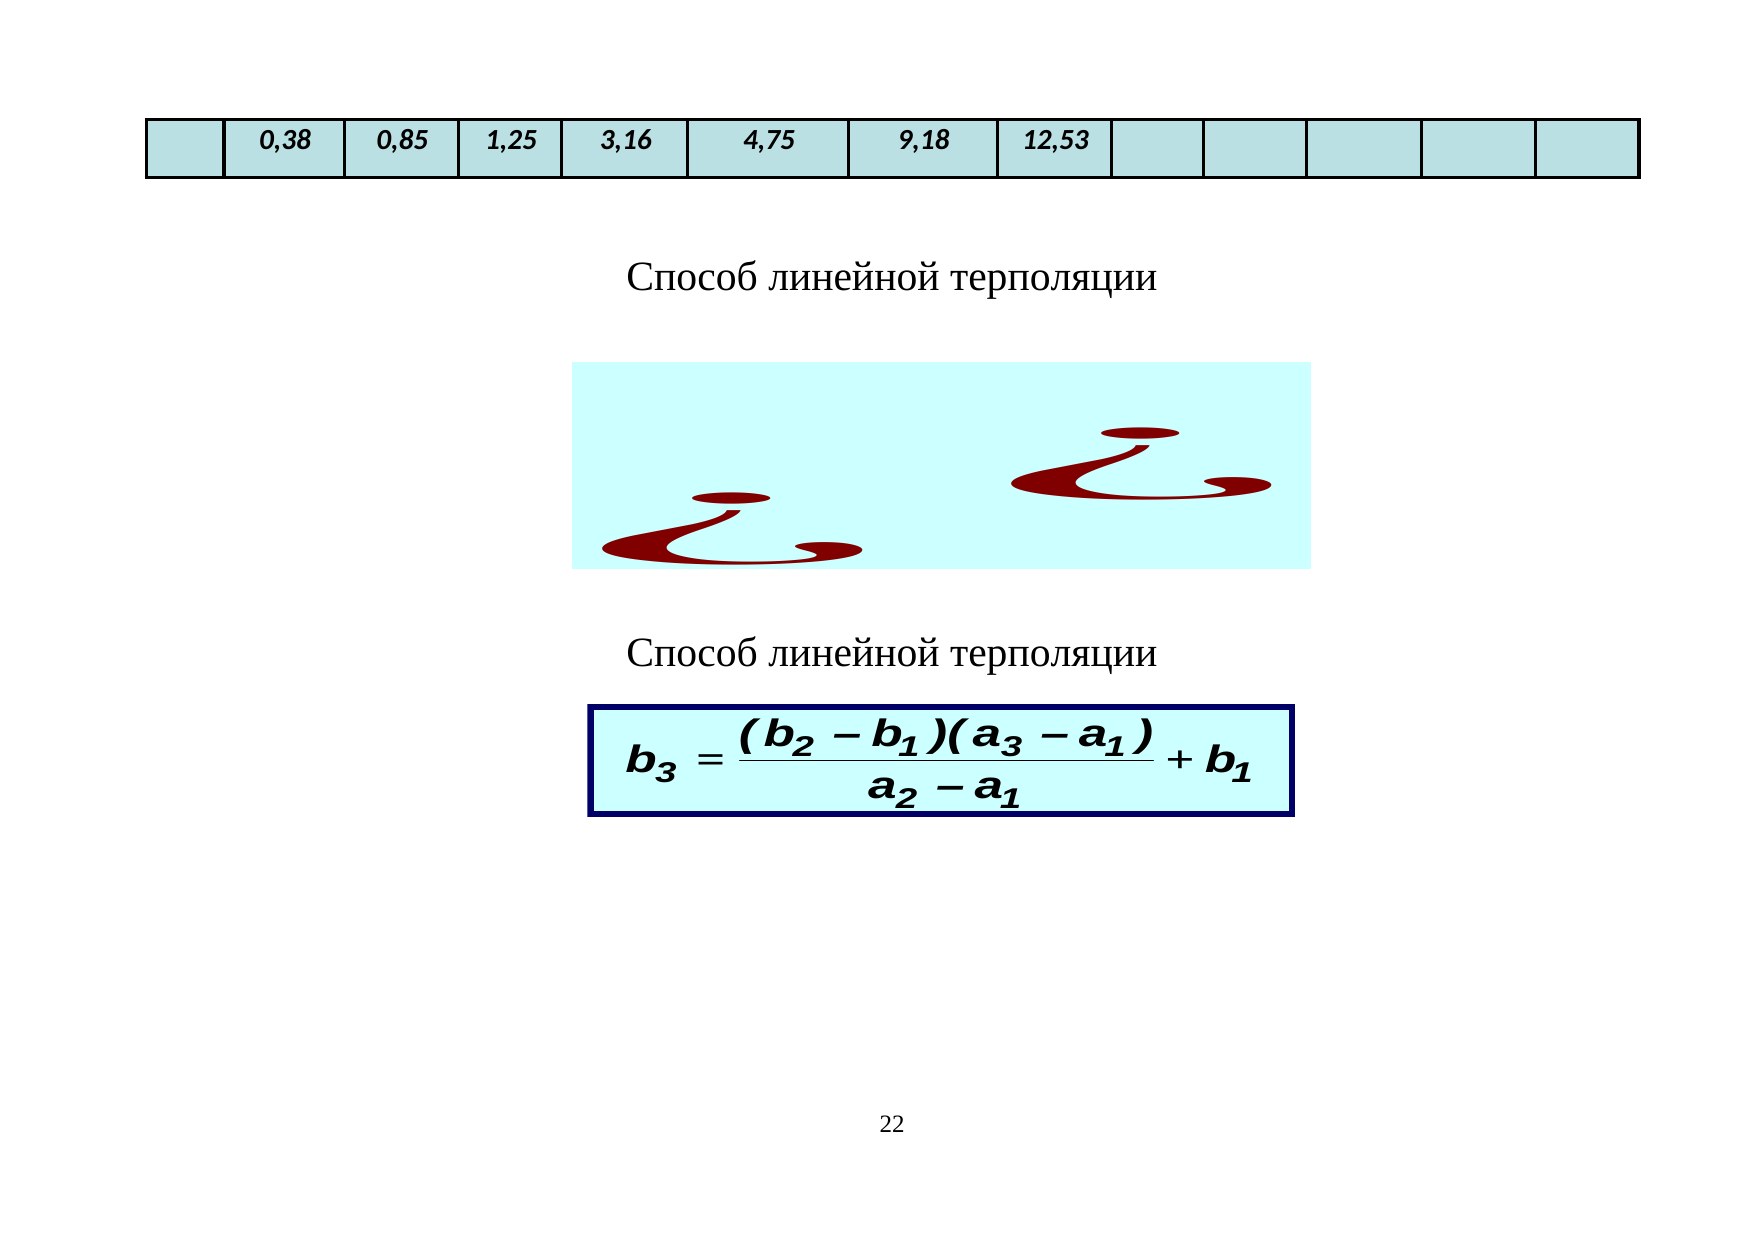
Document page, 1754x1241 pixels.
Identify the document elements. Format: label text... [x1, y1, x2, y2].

table_cell 1 [148, 121, 222, 176]
table_cell 3,16 [563, 121, 686, 176]
table_cell [1205, 121, 1305, 176]
table_cell [1423, 121, 1534, 176]
table_cell b2 9,18 [850, 121, 996, 176]
text Способ линейной терполяции [148, 251, 1636, 299]
text Способ линейной терполяции [148, 627, 1636, 675]
table_cell 12,53 [999, 121, 1110, 176]
table_cell [1537, 121, 1637, 176]
table_cell [1113, 121, 1202, 176]
table_cell b1 4,75 [689, 121, 847, 176]
table_cell [1308, 121, 1420, 176]
table_cell 0,85 [346, 121, 457, 176]
table_cell 0,38 [226, 121, 343, 176]
table_cell 1,25 [460, 121, 560, 176]
